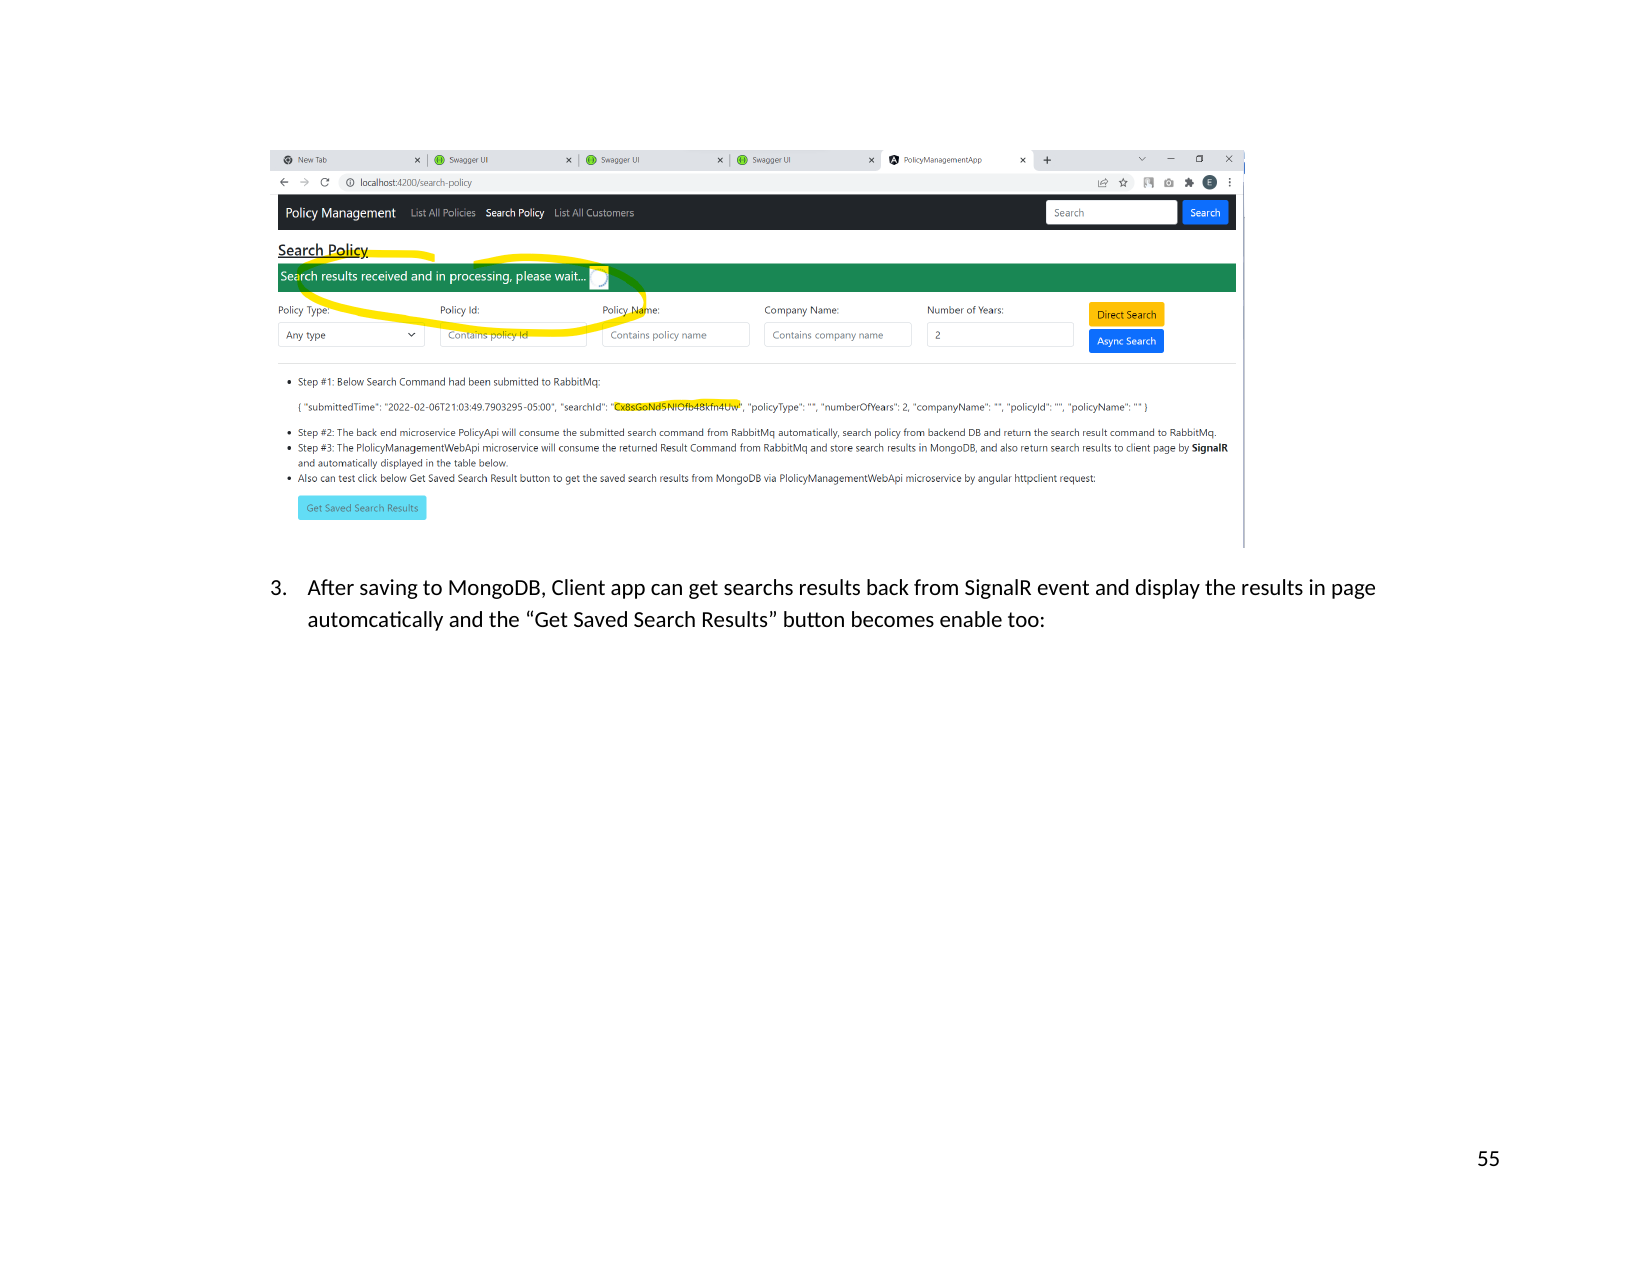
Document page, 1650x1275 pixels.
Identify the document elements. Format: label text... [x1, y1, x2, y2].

list After saving to MongoDB, Client app can get searchs results back from SignalR event and display the results in page automcatically and the “Get Saved Search Results” button becomes enable too: [270, 573, 1500, 633]
picture [270, 150, 1245, 548]
